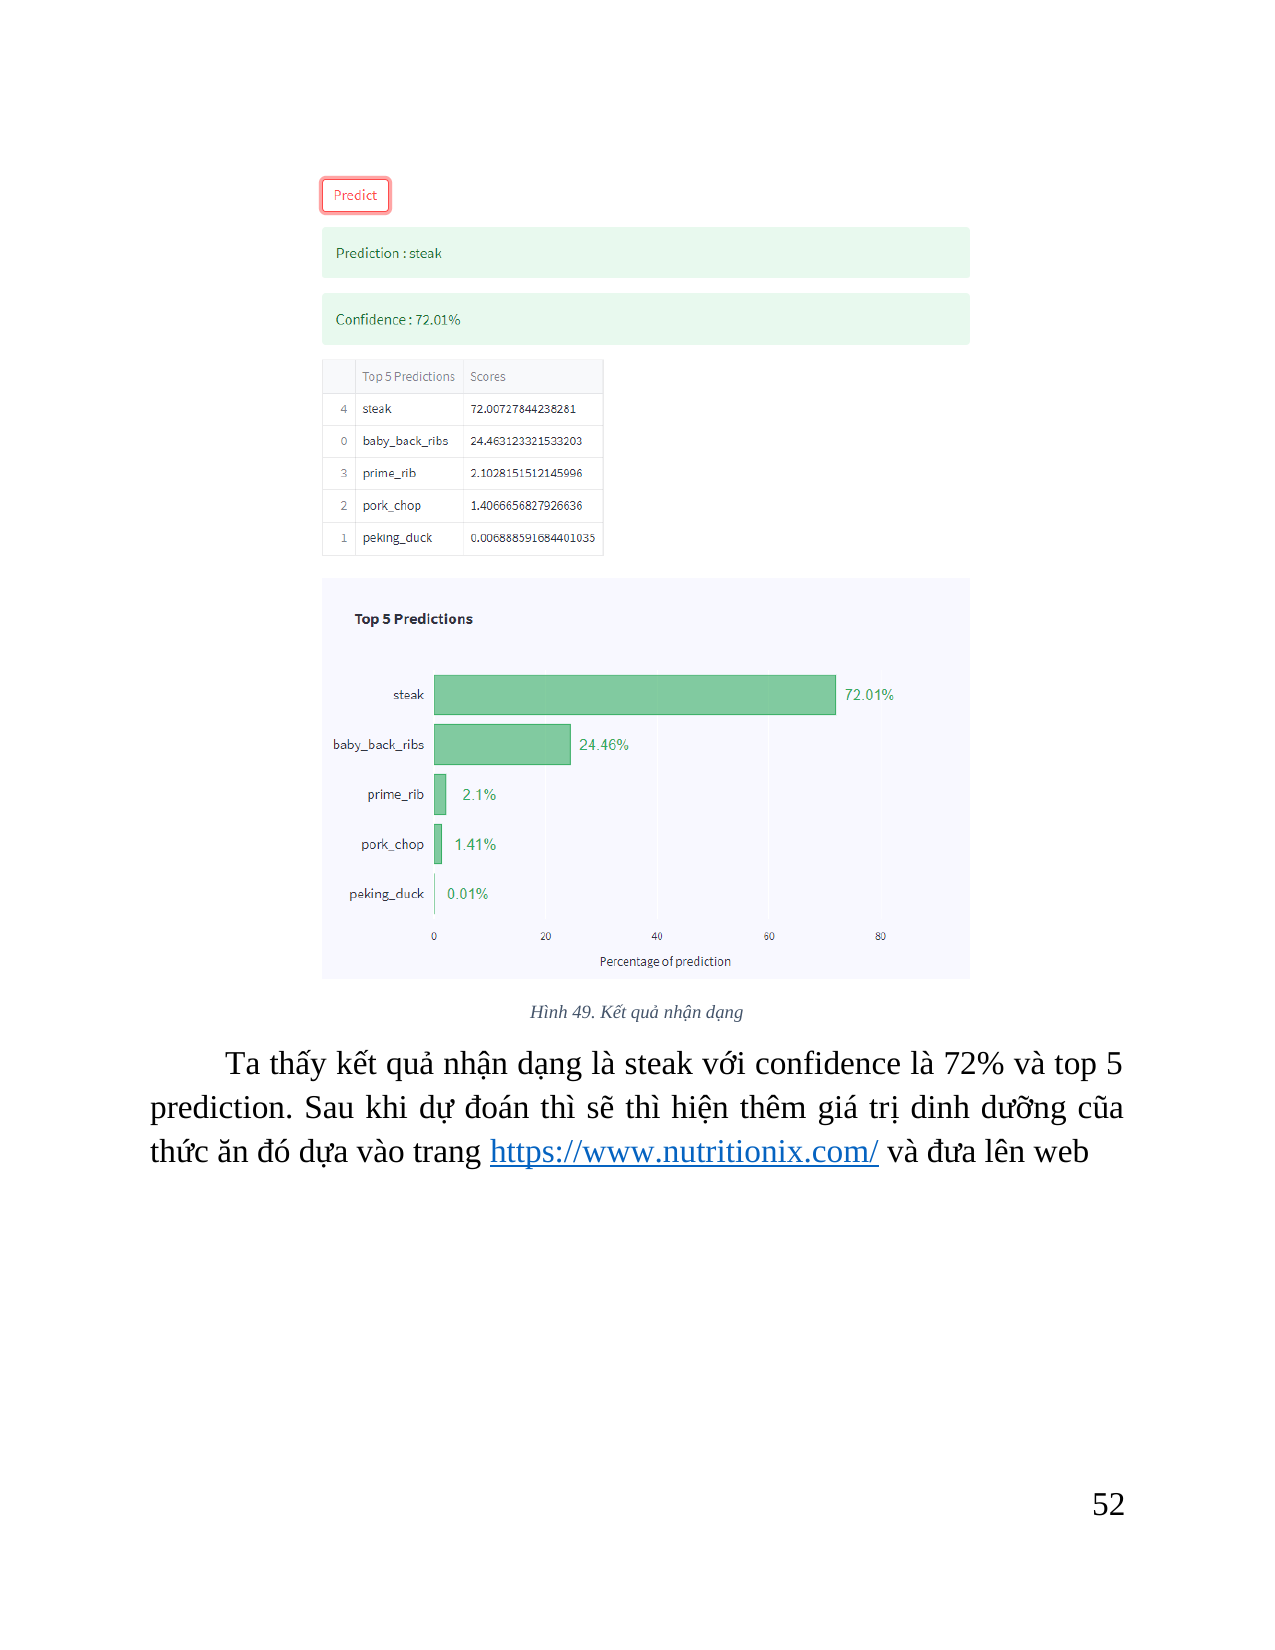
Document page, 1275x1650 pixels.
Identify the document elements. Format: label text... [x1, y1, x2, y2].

text Ta thấy kết quả nhận dạng là steak với confidence là 72% và top 5 prediction. Sau khi dự đoán thì sẽ thì hiện thêm giá trị dinh dưỡng cũa thức ăn đó dựa vào trang https://www.nutritionix.com/ và đưa lên web [150, 1044, 1125, 1170]
picture [243, 150, 1032, 979]
